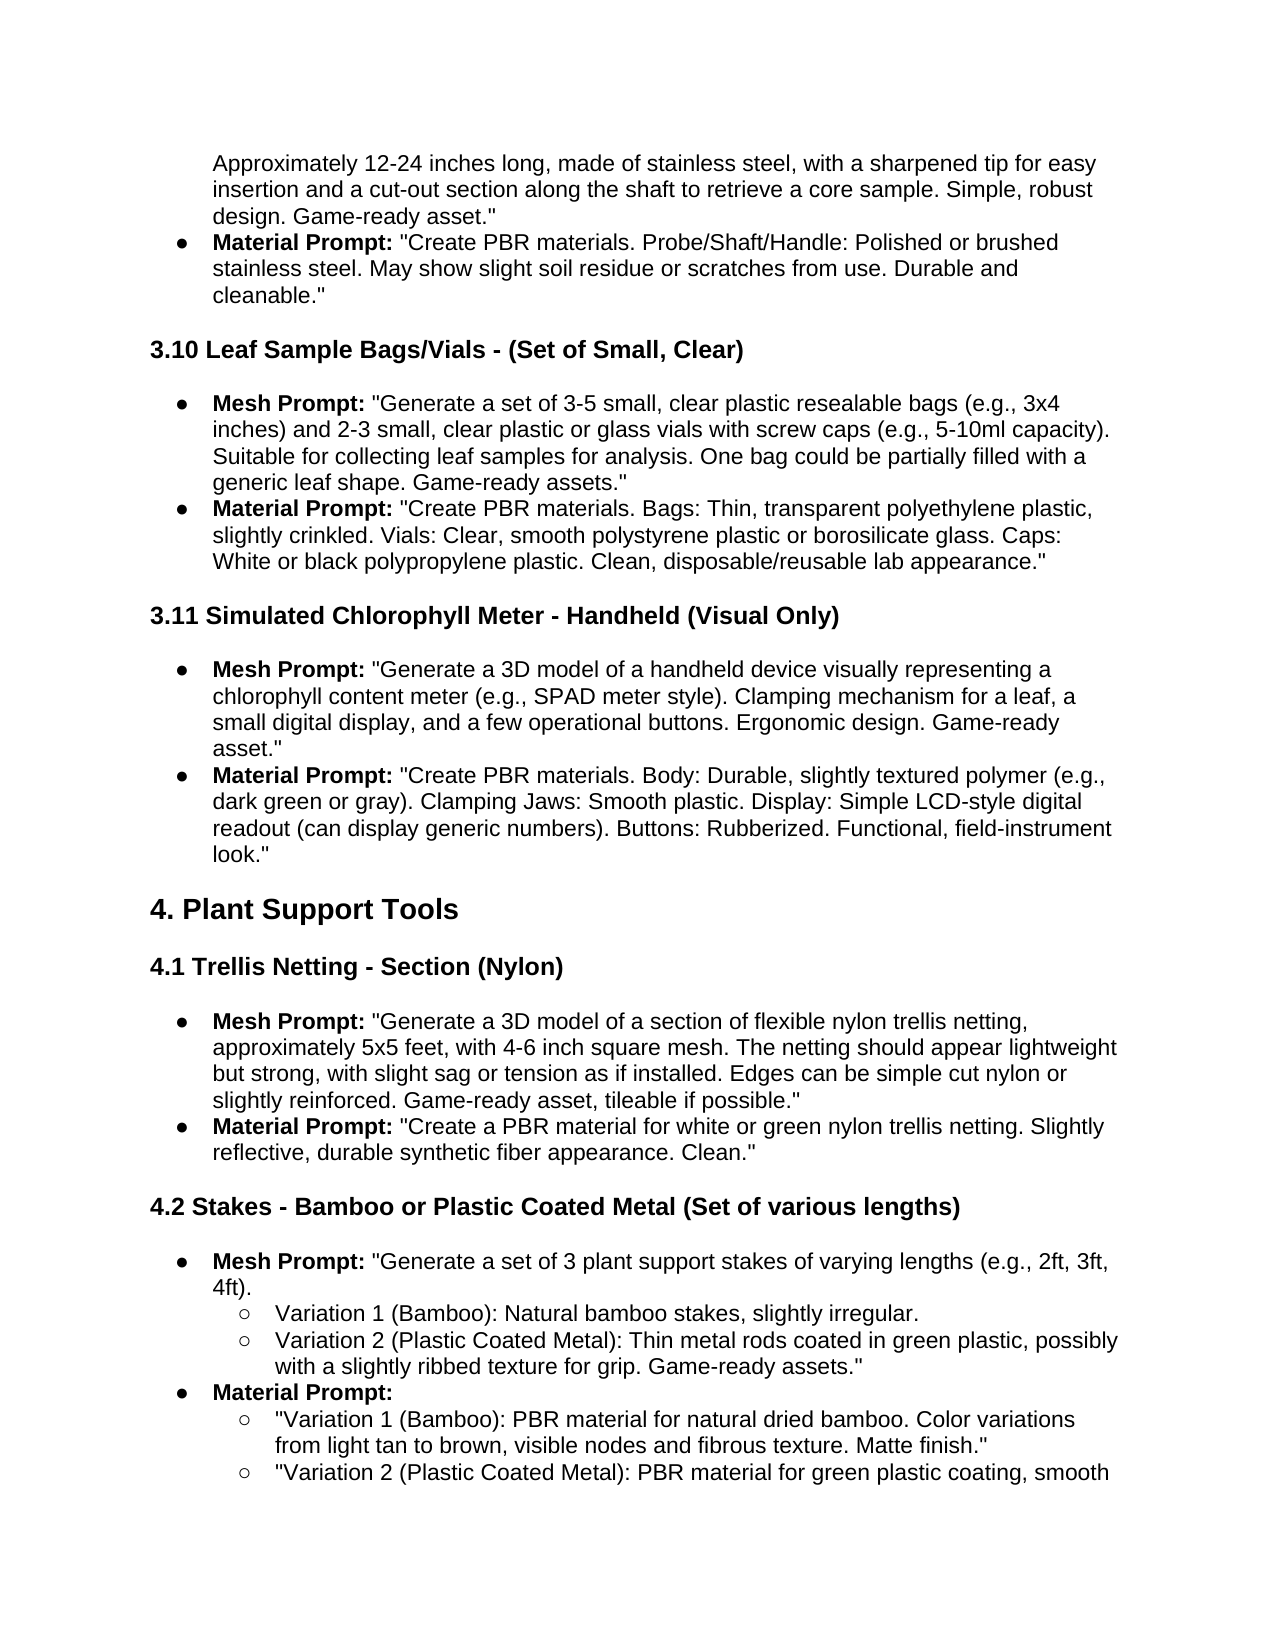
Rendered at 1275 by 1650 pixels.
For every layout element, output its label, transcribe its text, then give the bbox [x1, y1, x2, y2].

list Mesh Prompt: "Generate a set of 3 plant support stakes of varying lengths (e.g., 2ft, 3ft, 4ft). [175, 1248, 1125, 1300]
list Variation 1 (Bamboo): Natural bamboo stakes, slightly irregular. [237, 1300, 1125, 1327]
list Mesh Prompt: "Generate a set of 3-5 small, clear plastic resealable bags (e.g., 3x4 inches) and 2-3 small, clear plastic or glass vials with screw caps (e.g., 5-10ml capacity). Suitable for collecting leaf samples for analysis. One bag could be partially filled with a generic leaf shape. Game-ready assets." [175, 390, 1125, 495]
list "Variation 1 (Bamboo): PBR material for natural dried bamboo. Color variations from light tan to brown, visible nodes and fibrous texture. Matte finish." [237, 1406, 1125, 1458]
list Material Prompt: "Create a PBR material for white or green nylon trellis netting. Slightly reflective, durable synthetic fiber appearance. Clean." [175, 1113, 1125, 1166]
list Mesh Prompt: "Generate a 3D model of a handheld device visually representing a chlorophyll content meter (e.g., SPAD meter style). Clamping mechanism for a leaf, a small digital display, and a few operational buttons. Ergonomic design. Game-ready asset." [175, 656, 1125, 762]
subtitle 4.2 Stakes - Bamboo or Plastic Coated Metal (Set of various lengths) [150, 1192, 1125, 1221]
list Mesh Prompt: "Generate a 3D model of a section of flexible nylon trellis netting, approximately 5x5 feet, with 4-6 inch square mesh. The netting should appear lightweight but strong, with slight sag or tension as if installed. Edges can be simple cut nylon or slightly reinforced. Game-ready asset, tileable if possible." [175, 1008, 1125, 1113]
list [237, 1458, 1125, 1485]
subtitle 3.11 Simulated Chlorophyll Meter - Handheld (Visual Only) [150, 601, 1125, 630]
subtitle 4. Plant Support Tools [150, 892, 1125, 926]
subtitle 3.10 Leaf Sample Bags/Vials - (Set of Small, Clear) [150, 335, 1125, 363]
subtitle 4.1 Trellis Netting - Section (Nylon) [150, 952, 1125, 981]
list Material Prompt: "Create PBR materials. Body: Durable, slightly textured polymer (e.g., dark green or gray). Clamping Jaws: Smooth plastic. Display: Simple LCD-style digital readout (can display generic numbers). Buttons: Rubberized. Functional, field-instrument look." [175, 762, 1125, 867]
list Material Prompt: [175, 1379, 1125, 1406]
list Variation 2 (Plastic Coated Metal): Thin metal rods coated in green plastic, possibly with a slightly ribbed texture for grip. Game-ready assets." [237, 1327, 1125, 1379]
list Material Prompt: "Create PBR materials. Probe/Shaft/Handle: Polished or brushed stainless steel. May show slight soil residue or scratches from use. Durable and cleanable." [175, 229, 1125, 308]
list Material Prompt: "Create PBR materials. Bags: Thin, transparent polyethylene plastic, slightly crinkled. Vials: Clear, smooth polystyrene plastic or borosilicate glass. Caps: White or black polypropylene plastic. Clean, disposable/reusable lab appearance." [175, 495, 1125, 574]
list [175, 150, 1125, 229]
